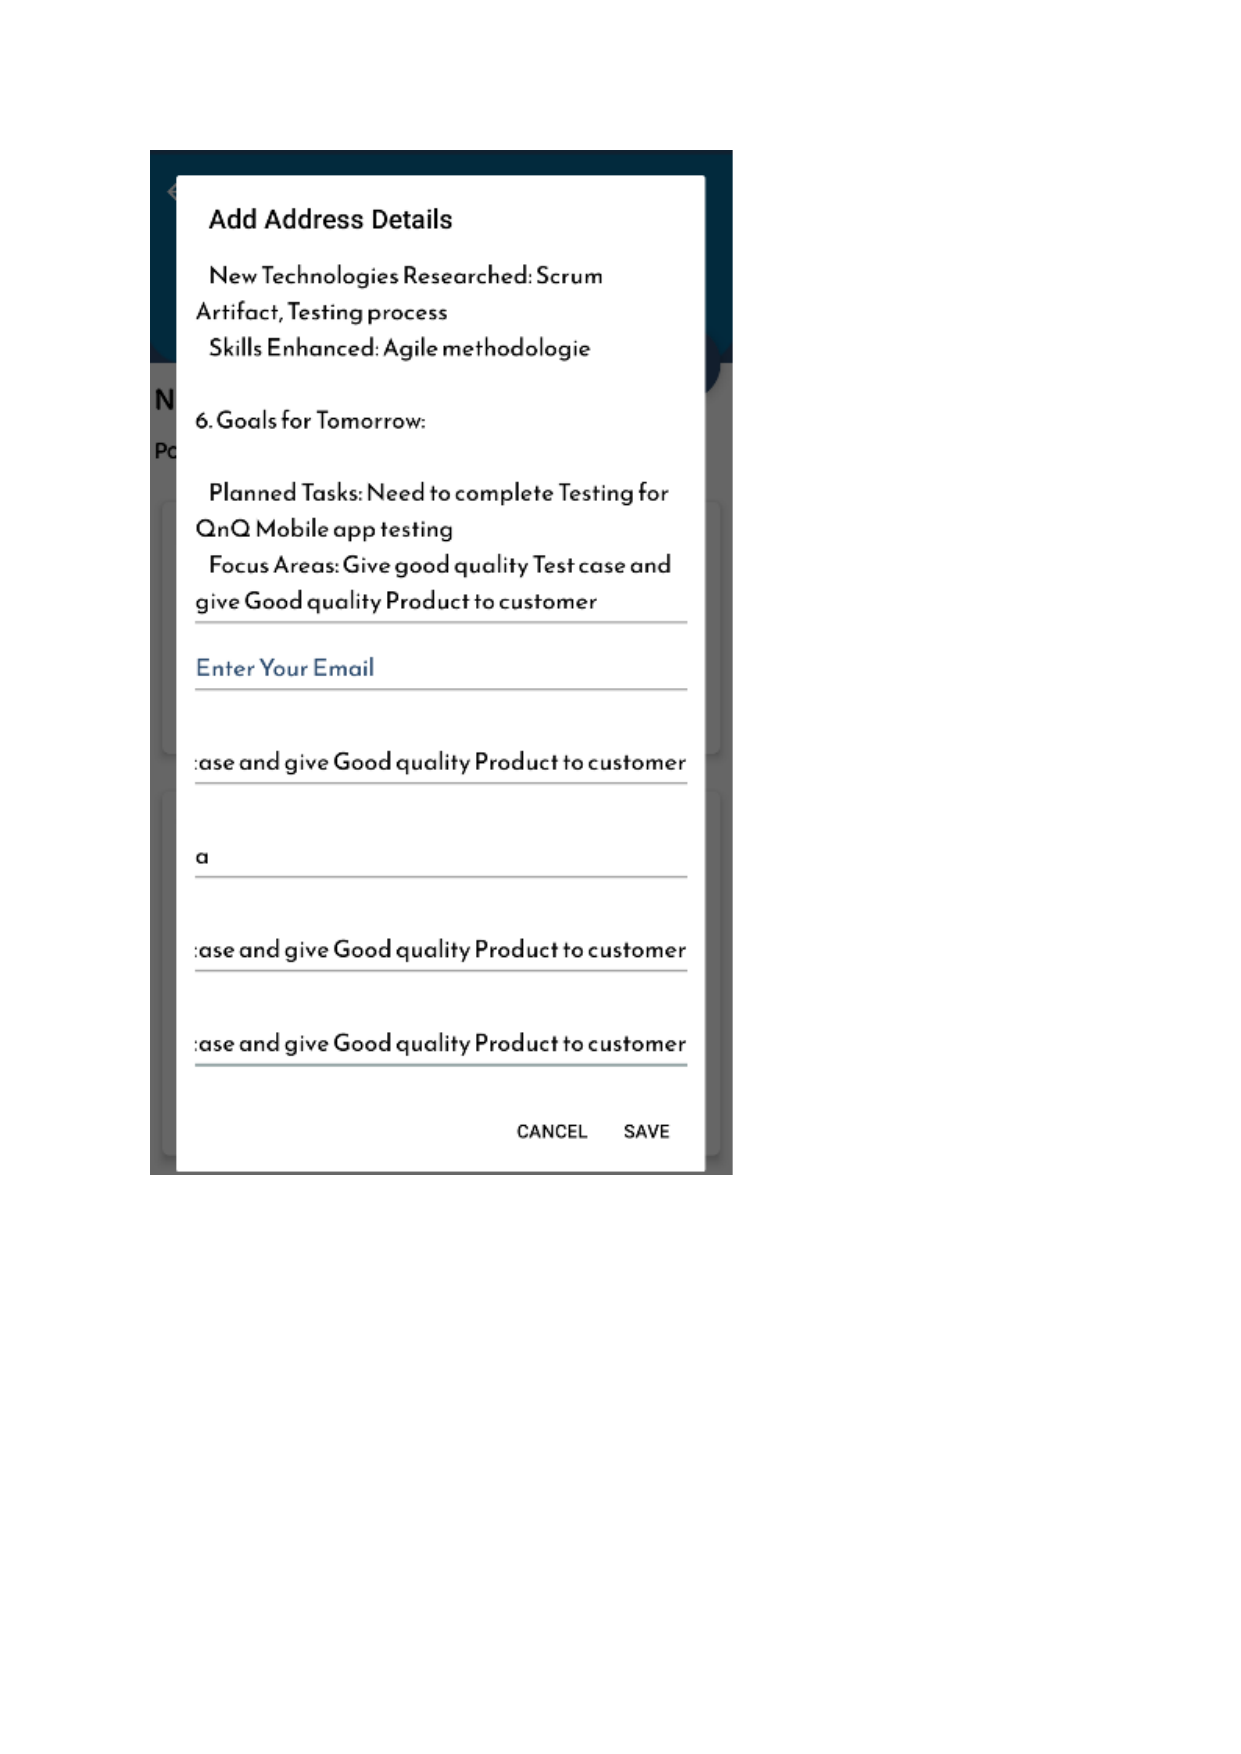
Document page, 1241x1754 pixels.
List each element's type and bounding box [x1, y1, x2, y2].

picture [150, 150, 733, 154]
picture [150, 176, 733, 1175]
